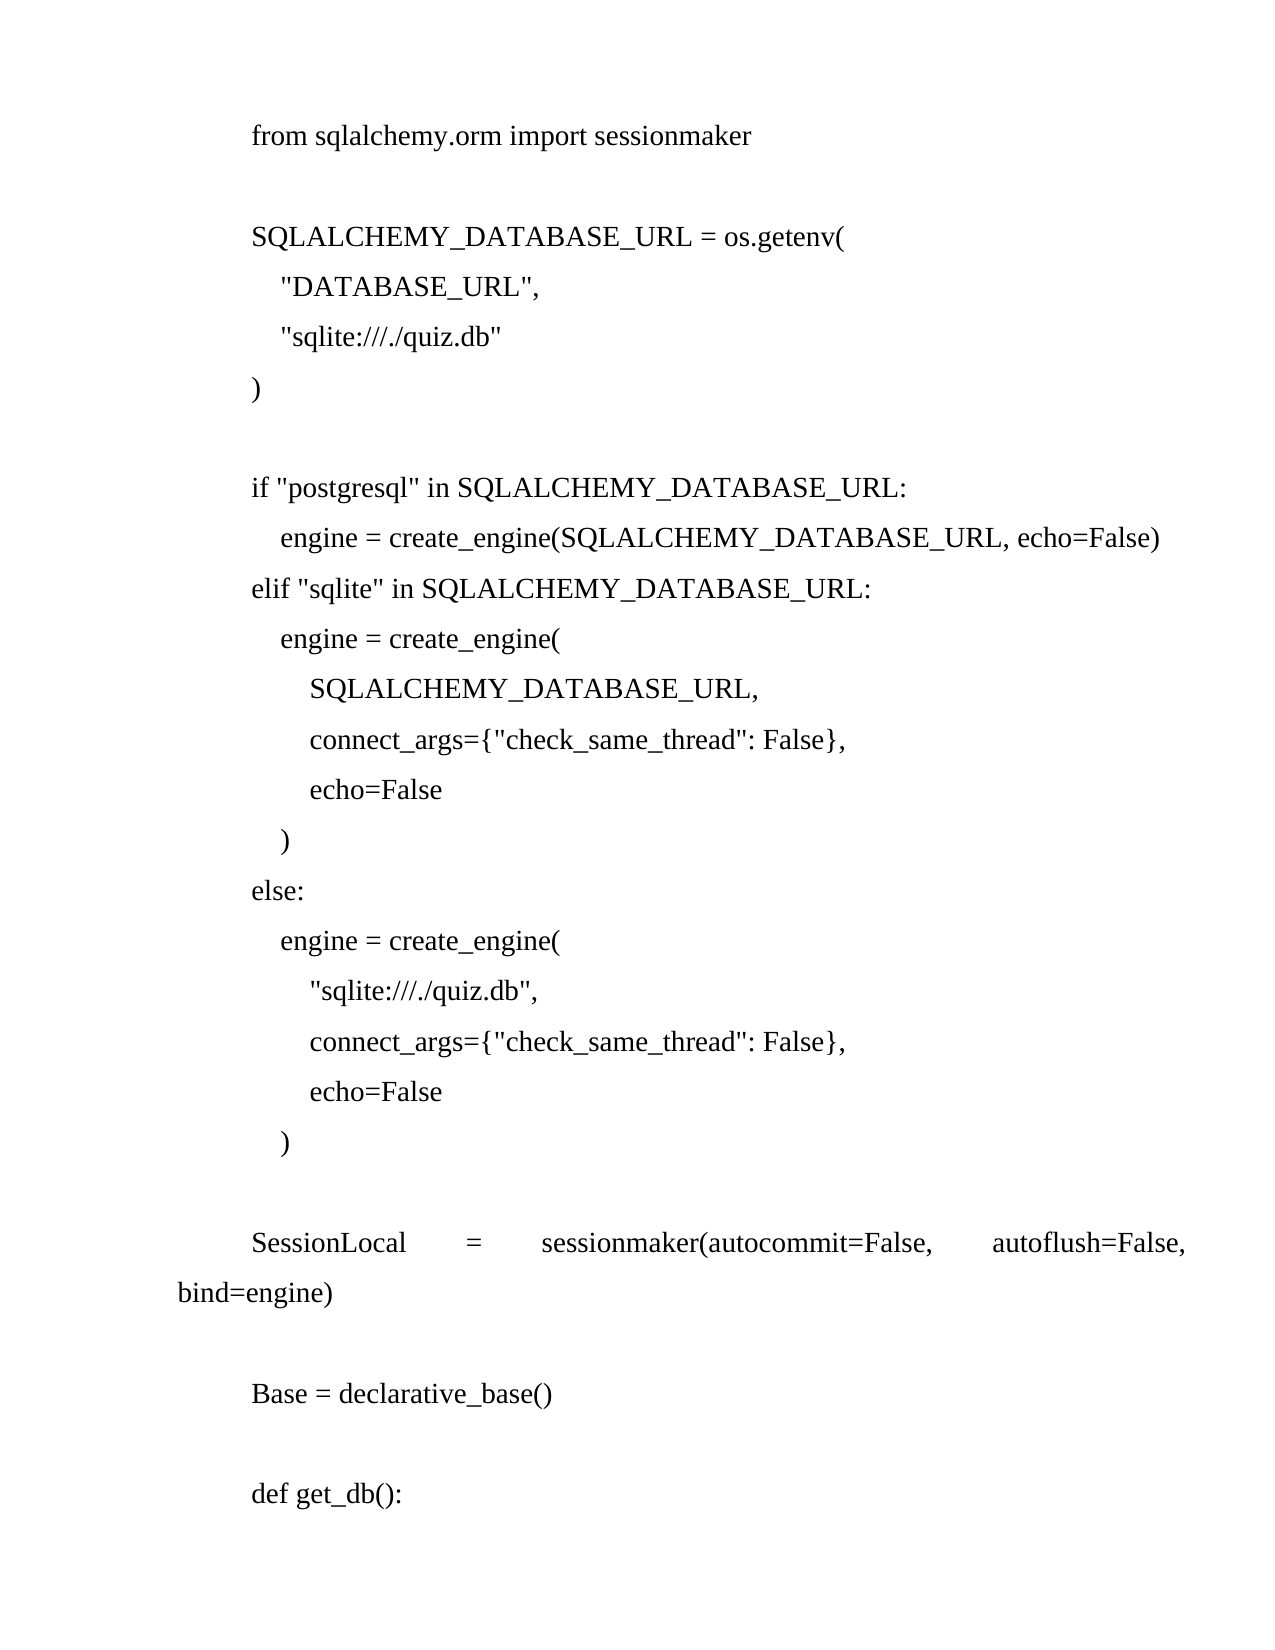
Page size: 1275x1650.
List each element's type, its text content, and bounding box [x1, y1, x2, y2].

text ) [177, 1124, 1186, 1158]
text Base = declarative_base() [177, 1376, 1186, 1409]
text engine = create_engine(SQLALCHEMY_DATABASE_URL, echo=False) [177, 521, 1186, 554]
text echo=False [177, 772, 1186, 806]
text SQLALCHEMY_DATABASE_URL = os.getenv( [177, 219, 1186, 252]
text ) [177, 370, 1186, 403]
text engine = create_engine( [177, 923, 1186, 957]
text "DATABASE_URL", [177, 269, 1186, 303]
text echo=False [177, 1074, 1186, 1108]
text from sqlalchemy.orm import sessionmaker [177, 118, 1186, 152]
text SQLALCHEMY_DATABASE_URL, [177, 672, 1186, 705]
text ) [177, 822, 1186, 856]
text if "postgresql" in SQLALCHEMY_DATABASE_URL: [177, 470, 1186, 504]
text SessionLocal = sessionmaker(autocommit=False, autoflush=False, bind=engine) [177, 1225, 1186, 1309]
text engine = create_engine( [177, 621, 1186, 655]
text connect_args={"check_same_thread": False}, [177, 722, 1186, 755]
text def get_db(): [177, 1477, 1186, 1510]
text elif "sqlite" in SQLALCHEMY_DATABASE_URL: [177, 571, 1186, 604]
text else: [177, 873, 1186, 906]
text "sqlite:///./quiz.db" [177, 319, 1186, 353]
text connect_args={"check_same_thread": False}, [177, 1024, 1186, 1057]
text "sqlite:///./quiz.db", [177, 973, 1186, 1007]
